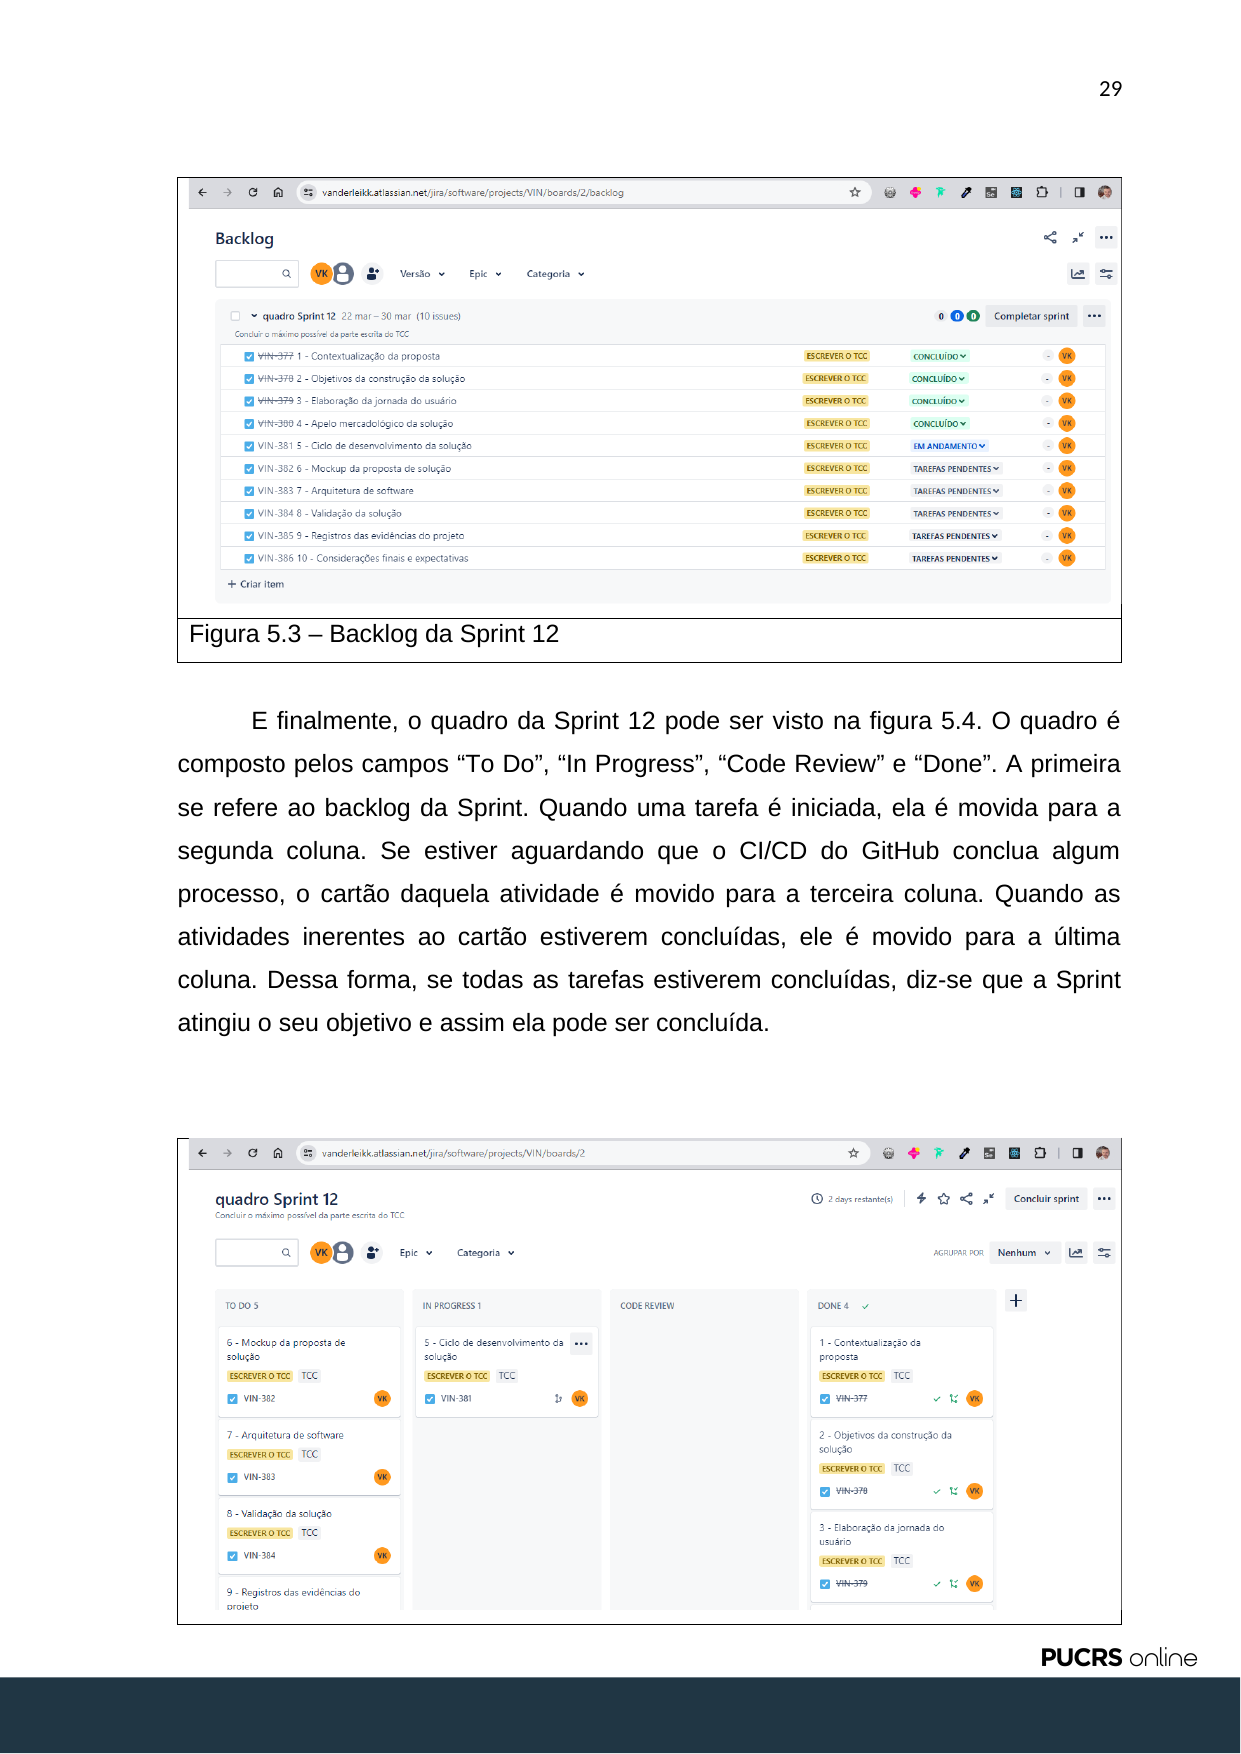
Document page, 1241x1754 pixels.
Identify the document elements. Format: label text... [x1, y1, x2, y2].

table_header [178, 1139, 1121, 1623]
picture [1040, 1646, 1198, 1668]
picture [188, 178, 1122, 604]
picture [188, 1138, 1122, 1610]
table_cell Figura 5.3 – Backlog da Sprint 12 [178, 619, 1121, 662]
table_header [178, 178, 1121, 618]
text E finalmente, o quadro da Sprint 12 pode ser visto na figura 5.4. O quadro é composto pelos campos “To Do”, “In Progress”, “Code Review” e “Done”. A primeira se refere ao backlog da Sprint. Quando uma tarefa é iniciada, ela é movida para a segunda coluna. Se estiver aguardando que o CI/CD do GitHub conclua algum processo, o cartão daquela atividade é movido para a terceira coluna. Quando as atividades inerentes ao cartão estiverem concluídas, ele é movido para a última coluna. Dessa forma, se todas as tarefas estiverem concluídas, diz-se que a Sprint atingiu o seu objetivo e assim ela pode ser concluída. [177, 706, 1122, 1037]
